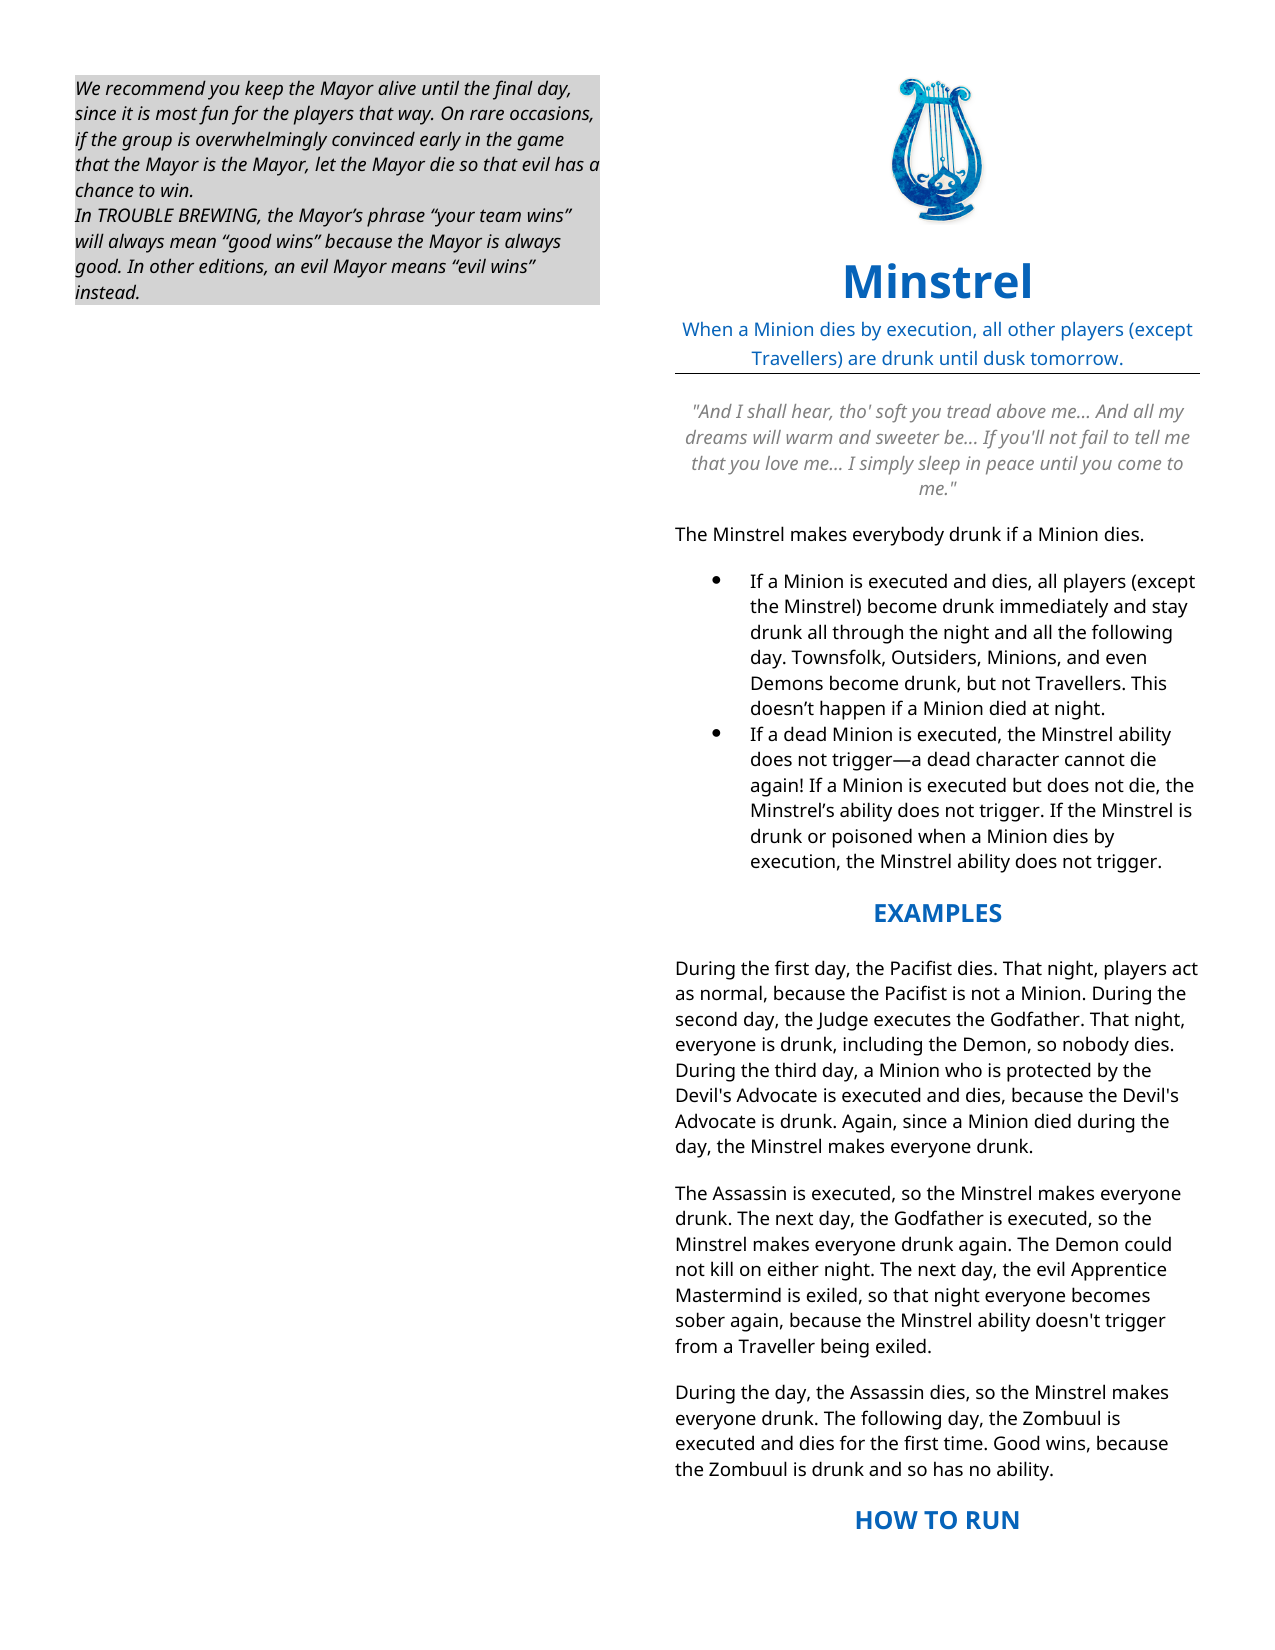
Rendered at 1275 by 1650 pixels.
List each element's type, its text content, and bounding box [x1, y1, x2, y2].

text HOW TO RUN [675, 1503, 1200, 1537]
list If a dead Minion is executed, the Minstrel ability does not trigger—a dead character cannot die again! If a Minion is executed but does not die, the Minstrel’s ability does not trigger. If the Minstrel is drunk or poisoned when a Minion dies by execution, the Minstrel ability does not trigger. [712, 721, 1200, 874]
text The Assassin is executed, so the Minstrel makes everyone drunk. The next day, the Godfather is executed, so the Minstrel makes everyone drunk again. The Demon could not kill on either night. The next day, the evil Apprentice Mastermind is exiled, so that night everyone becomes sober again, because the Minstrel ability doesn't trigger from a Traveller being exiled. [675, 1180, 1200, 1359]
text We recommend you keep the Mayor alive until the final day, since it is most fun for the players that way. On rare occasions, if the group is overwhelmingly convinced early in the game that the Mayor is the Mayor, let the Mayor die so that evil has a chance to win. In TROUBLE BREWING, the Mayor’s phrase “your team wins” will always mean “good wins” because the Mayor is always good. In other editions, an evil Mayor means “evil wins” instead. [75, 75, 600, 305]
text During the day, the Assassin dies, so the Minstrel makes everyone drunk. The following day, the Zombuul is executed and dies for the first time. Good wins, because the Zombuul is drunk and so has no ability. [675, 1380, 1200, 1482]
list If a Minion is executed and dies, all players (except the Minstrel) become drunk immediately and stay drunk all through the night and all the following day. Townsfolk, Outsiders, Minions, and even Demons become drunk, but not Travellers. This doesn’t happen if a Minion died at night. [712, 568, 1200, 721]
text Minstrel When a Minion dies by execution, all other players (except Travellers) are drunk until dusk tomorrow. [675, 250, 1200, 373]
text During the first day, the Pacifist dies. That night, players act as normal, because the Pacifist is not a Minion. During the second day, the Judge executes the Godfather. That night, everyone is drunk, including the Demon, so nobody dies. During the third day, a Minion who is protected by the Devil's Advocate is executed and dies, because the Devil's Advocate is drunk. Again, since a Minion died during the day, the Minstrel makes everyone drunk. [675, 955, 1200, 1159]
text "And I shall hear, tho' soft you tread above me... And all my dreams will warm and sweeter be... If you'll not fail to tell me that you love me... I simply sleep in peace until you come to me." [675, 399, 1200, 501]
text The Minstrel makes everybody drunk if a Minion dies. [675, 522, 1200, 547]
picture [888, 75, 987, 225]
text EXAMPLES [675, 895, 1200, 929]
